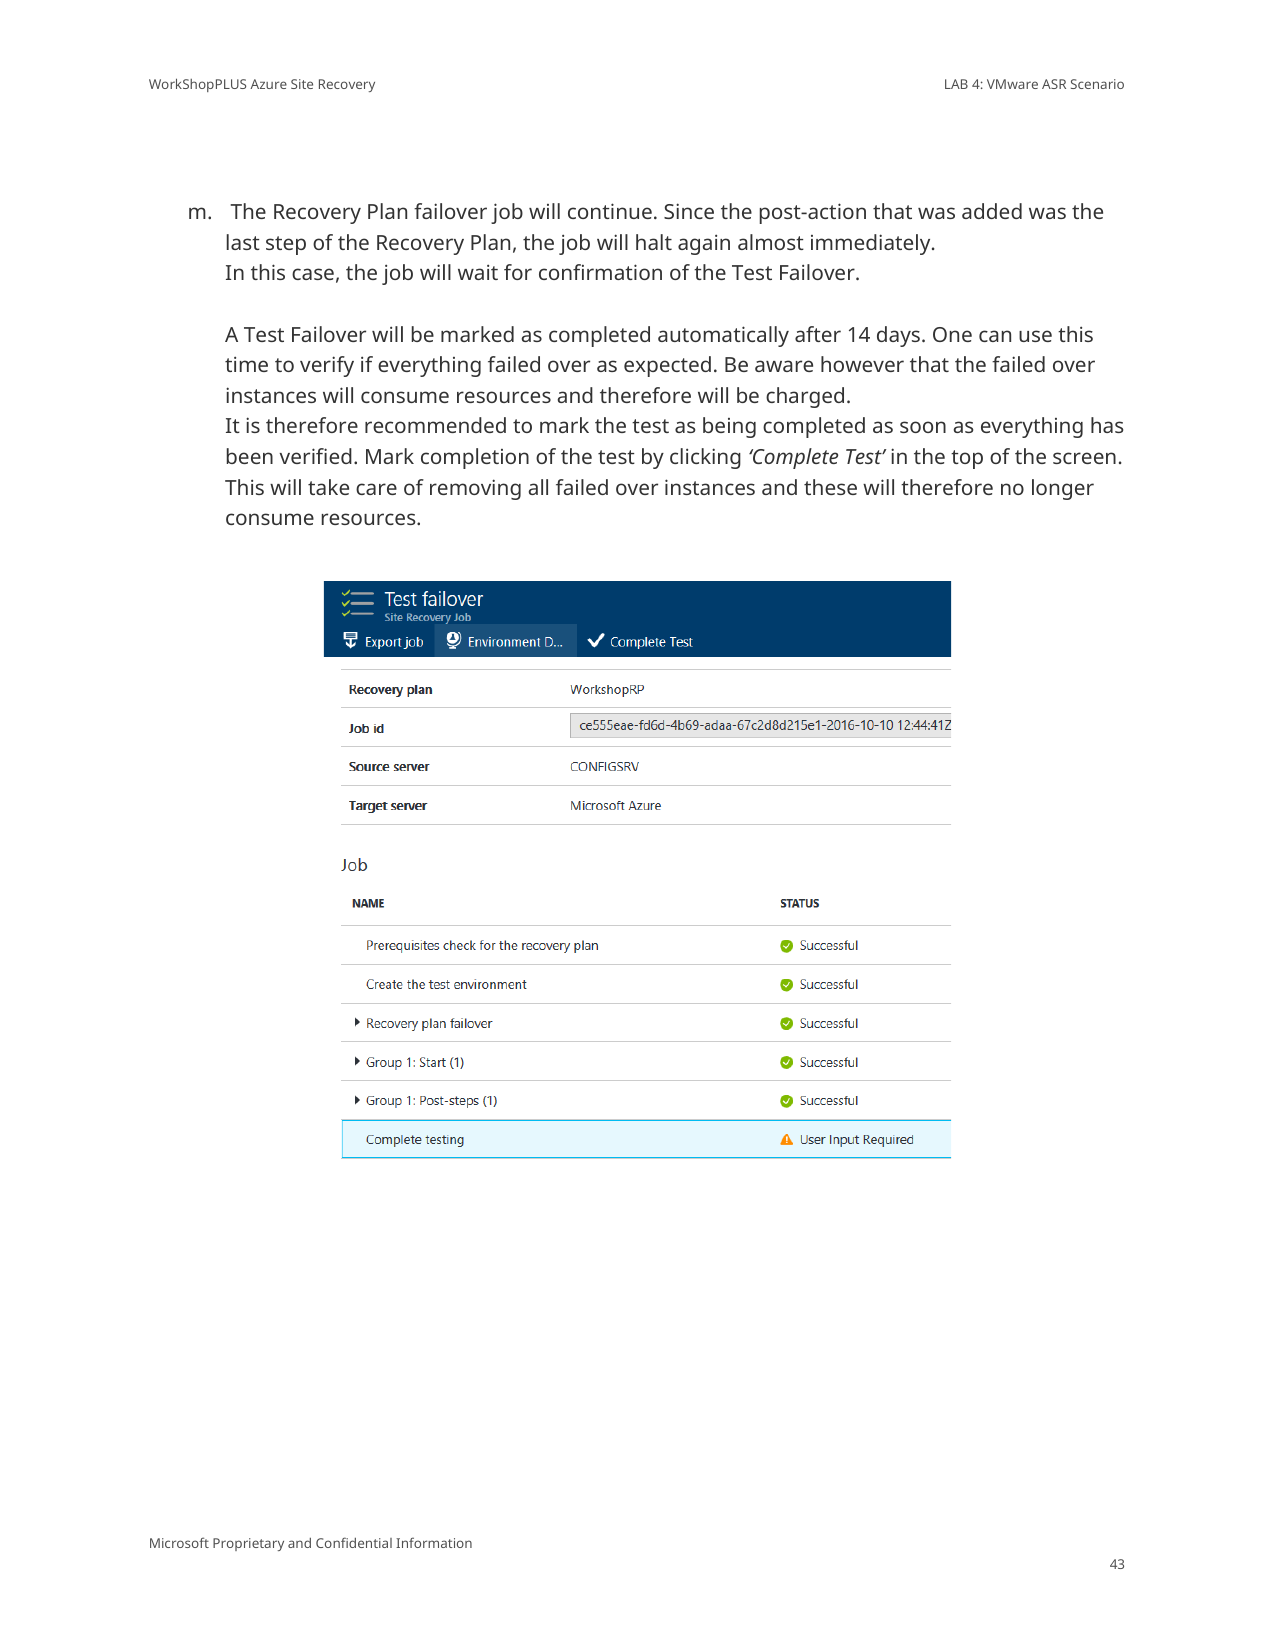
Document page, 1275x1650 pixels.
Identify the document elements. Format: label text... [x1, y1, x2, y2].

picture [323, 581, 952, 1162]
list The Recovery Plan failover job will continue. Since the post-action that was added was the last step of the Recovery Plan, the job will halt again almost immediately. In this case, the job will wait for confirmation of the Test Failover. A Test Failover will be marked as completed automatically after 14 days. One can use this time to verify if everything failed over as expected. Be aware however that the failed over instances will consume resources and therefore will be charged. It is therefore recommended to mark the test as being completed as soon as everything has been verified. Mark completion of the test by clicking ‘Complete Test’ in the top of the screen. This will take care of removing all failed over instances and these will therefore no longer consume resources. [187, 197, 1125, 563]
